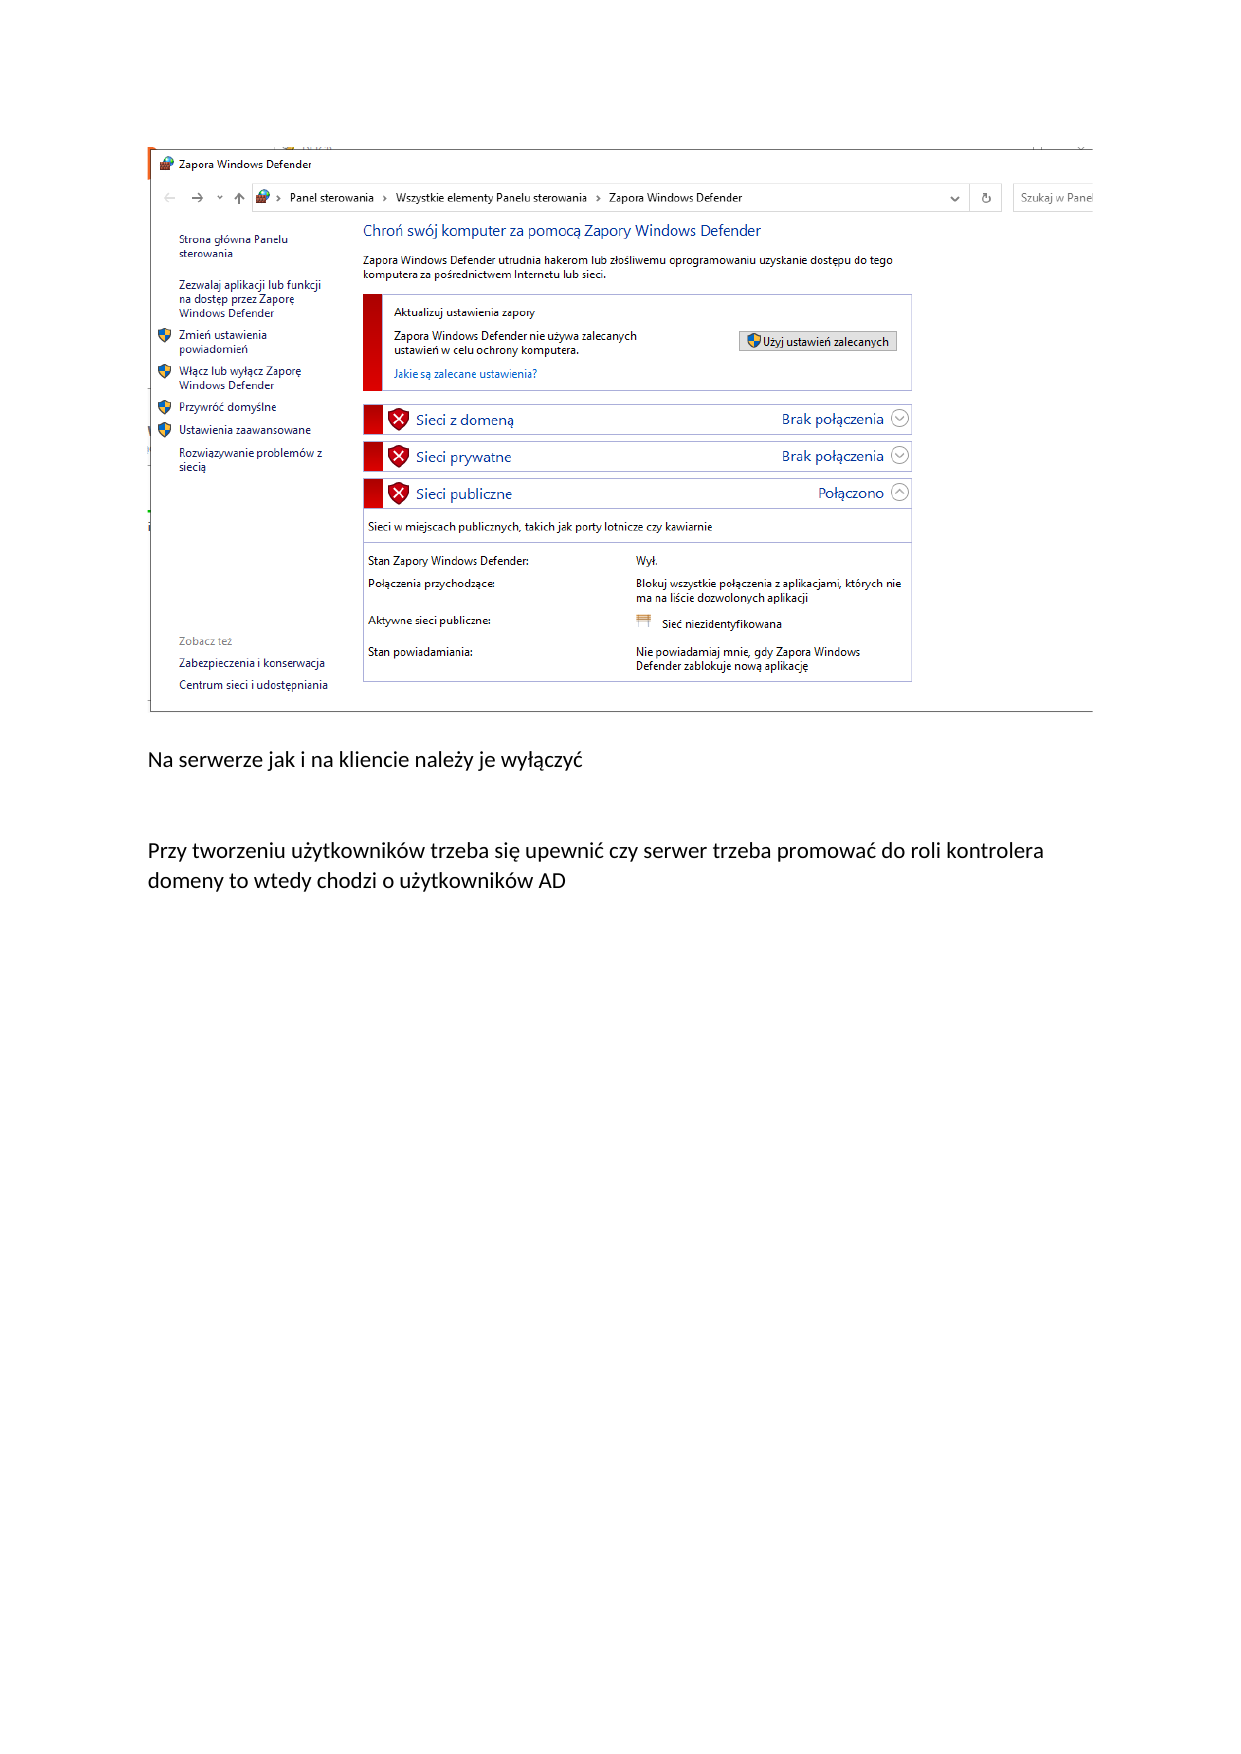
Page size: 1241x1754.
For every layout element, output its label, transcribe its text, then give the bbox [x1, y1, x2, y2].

picture [147, 147, 1093, 713]
text W tym miejscu zmieniamy np. polityki haseł Cofamy się teraz do użytkowników… i tworzymy jednostke organizacyjną Serwisanci to nowy obiekt w domenie Tworzymy teraz grupy teraz tworzymy nowego użytkownika w domenie Dla ćwiczeń można wyłączyć opcje resetowania haseł Dodajemy teraz użytkownika do takiej grupy Po dodaniu własciwosci takiego użytkownika Teraz podpinanie dysków AD Tworzymy katalog i go udostępniamy usuwamy wszystkich i nadajemy pełne prawa adminowi oraz użytkownikowi kopiujemy ścieżke katalogu i podłączamy ją do profilu jan Przechodzimi na windowsa System zmiana nazwy podajemy domene oraz logujemy się adminem WSerwera Może to czasem wymagać nazwy komputera Logujemy się na jana i będziemy mogli zobacyzćze ma on wpięty katalog sieciowy Tworzymy nowy katalog sieciowy który będzie profilem mobilnym janka Teraz do profilu dodajemy scieżke ważne aby dodac na KOŃCU LEWY SLESZ Po przelogowaniu użytkownika powinien się utworzyć taki katalog z profilem mobilnym użytkownika Teraz zarządzamy grupami Tworzymy nowy obiekt z zasadami dla serwisantów Włączamy zasadę zabraniania użytkownikowi korzystania z panel sterowania Włączamy te opcje o na Windowsie odswiezamy zasady Autoryzacja serwera DHCP Jeżeli najpierw zdrobiło się serwer dhcp a potem activedirectory To trzeba serwer dhcp zautoryzować Po utworzeniu AD zrobił się nowy porfil zapory Na serwerze jak i na kliencie należy je wyłączyć Przy tworzeniu użytkowników trzeba się upewnić czy serwer trzeba promować do roli kontrolera domeny to wtedy chodzi o użytkowników AD [148, 713, 1093, 894]
